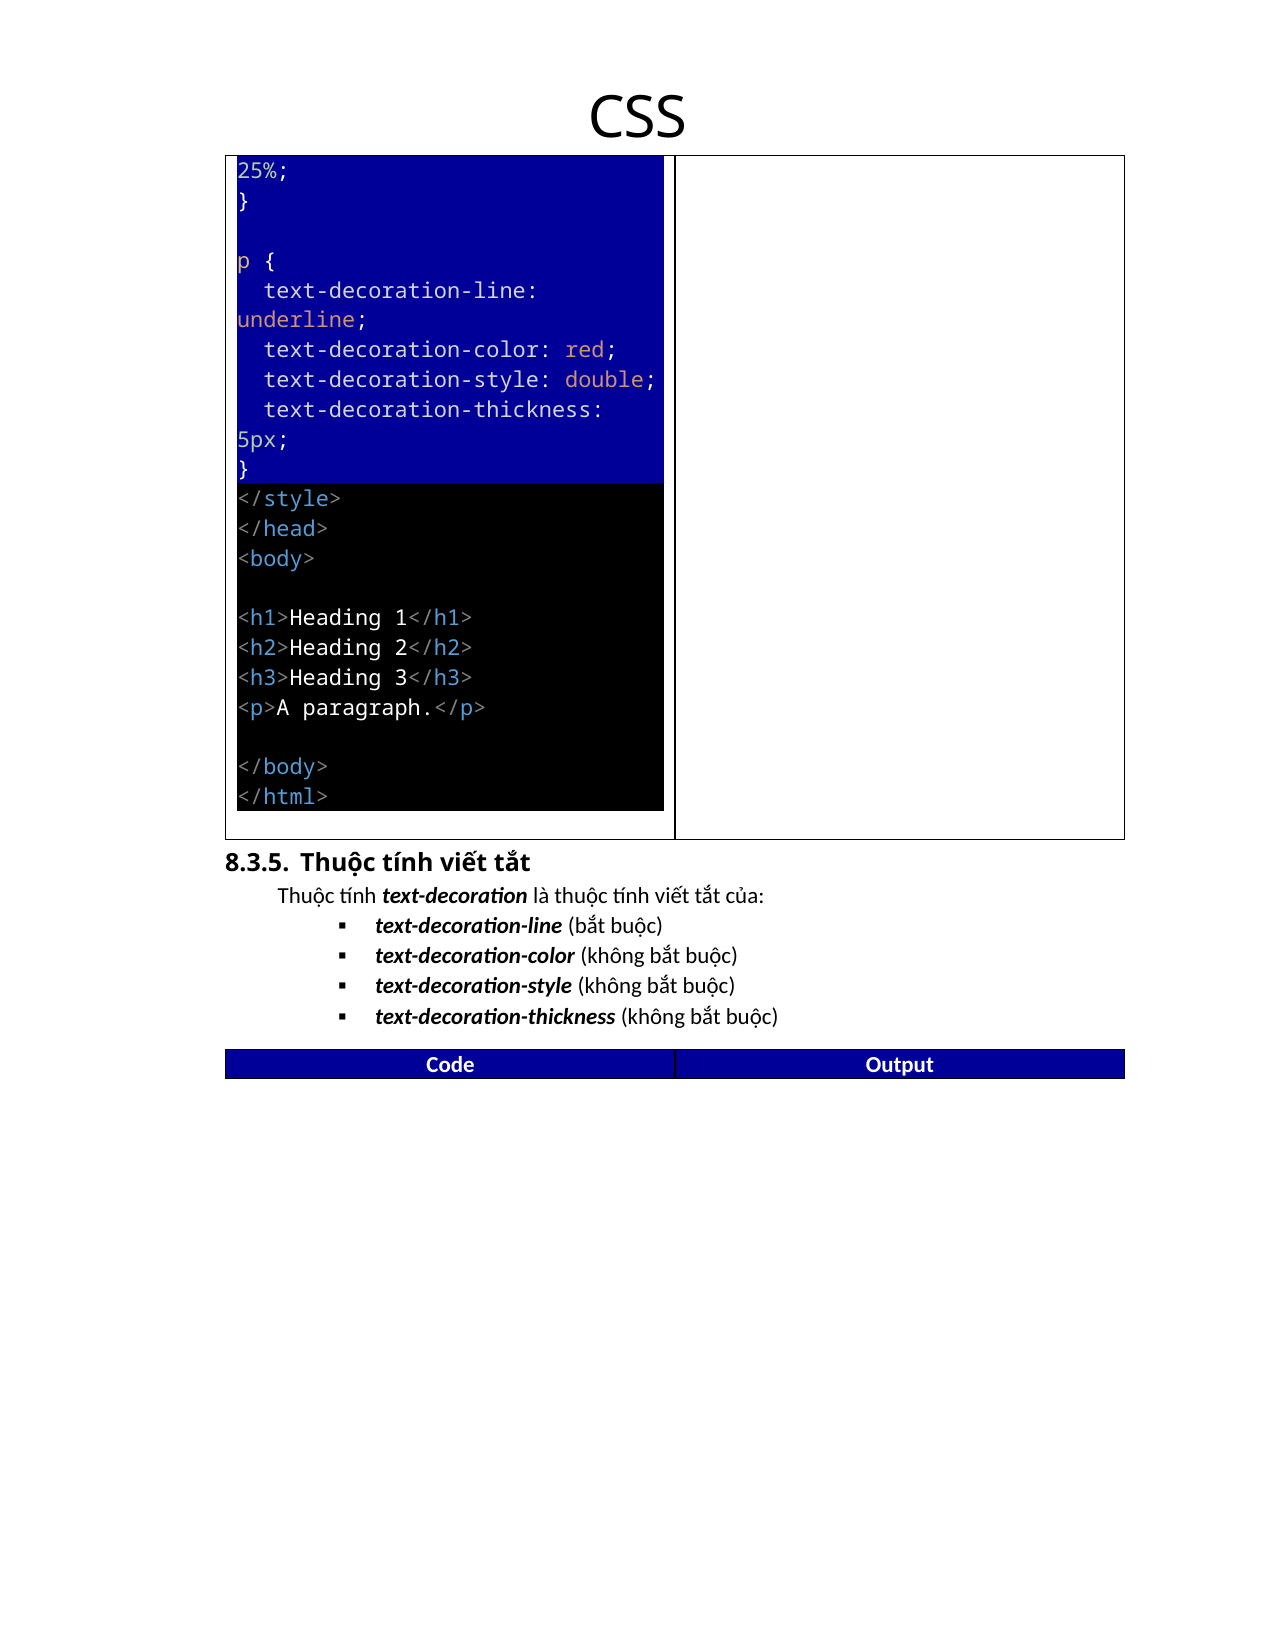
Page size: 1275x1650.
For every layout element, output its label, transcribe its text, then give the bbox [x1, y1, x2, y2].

table_header Code [226, 1050, 674, 1078]
list text-decoration-line (bắt buộc) [337, 911, 1125, 939]
table_cell [676, 156, 1124, 839]
table_header Output [676, 1050, 1124, 1078]
subtitle Thuộc tính viết tắt [225, 844, 1125, 878]
list text-decoration-color (không bắt buộc) [337, 941, 1125, 969]
list Thuộc tính text-decoration là thuộc tính viết tắt của: [277, 881, 1125, 909]
list text-decoration-thickness (không bắt buộc) [337, 1002, 1125, 1030]
list text-decoration-style (không bắt buộc) [337, 972, 1125, 999]
